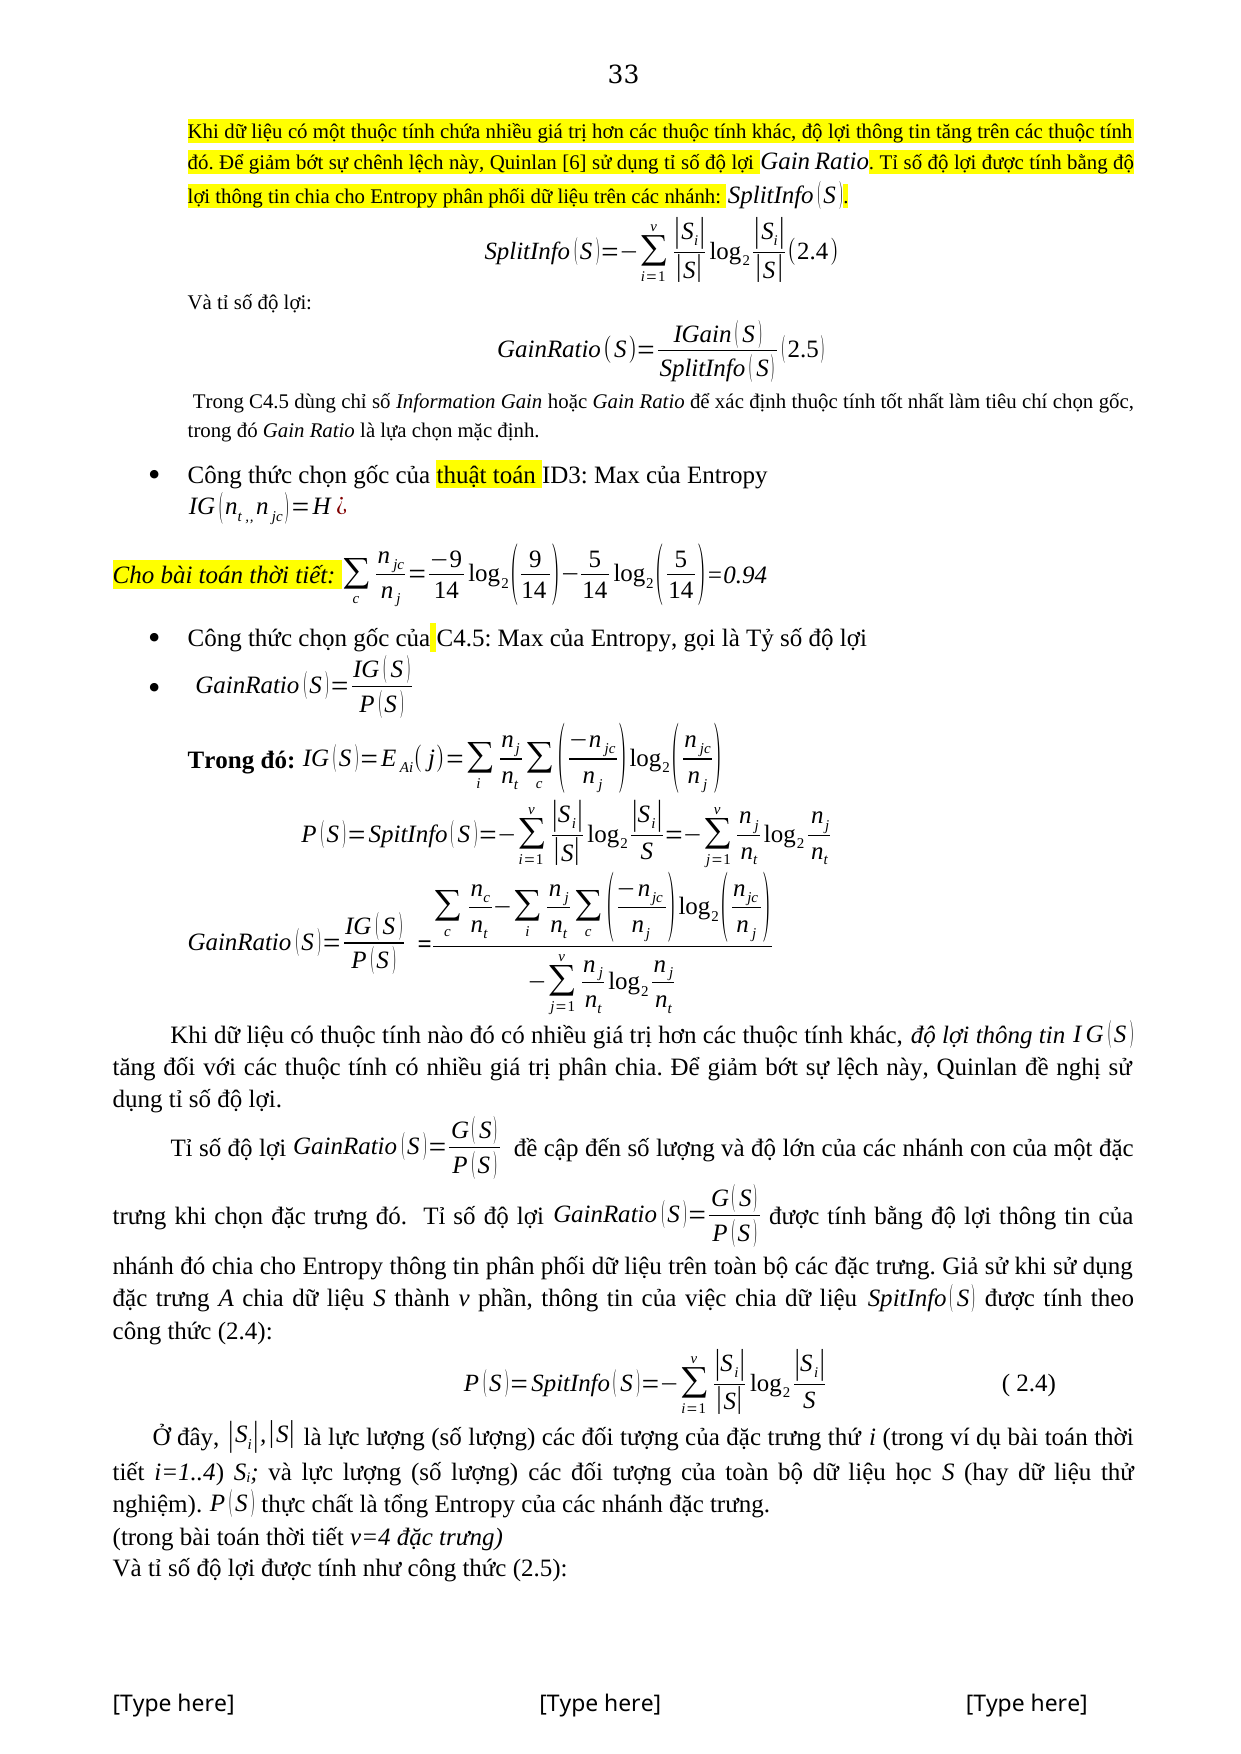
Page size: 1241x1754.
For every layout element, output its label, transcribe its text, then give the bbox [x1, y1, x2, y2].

list Trong đó: [187, 722, 1134, 796]
list Khi dữ liệu có một thuộc tính chứa nhiều giá trị hơn các thuộc tính khác, độ lợi thông tin tăng trên các thuộc tính đó. Để giảm bớt sự chênh lệch này, Quinlan [6] sử dụng tỉ số độ lợi . Tỉ số độ lợi được tính bằng độ lợi thông tin chia cho Entropy phân phối dữ liệu trên các nhánh: . [187, 119, 1134, 211]
list ( 2.4) [112, 1348, 1134, 1416]
list Ở đây, là lực lượng (số lượng) các đối tượng của đặc trưng thứ i (trong ví dụ bài toán thời tiết i=1..4) Si; và lực lượng (số lượng) các đối tượng của toàn bộ dữ liệu học S (hay dữ liệu thử nghiệm). thực chất là tổng Entropy của các nhánh đặc trưng. [112, 1419, 1134, 1519]
list Công thức chọn gốc của thuật toán ID3: Max của Entropy [542, 460, 1134, 488]
list Công thức chọn gốc của C4.5: Max của Entropy, gọi là Tỷ số độ lợi [436, 623, 1134, 652]
list (trong bài toán thời tiết v=4 đặc trưng) [112, 1522, 1134, 1550]
list Và tỉ số độ lợi được tính như công thức (2.5): [112, 1553, 1134, 1582]
list Công thức chọn gốc của C4.5: Max của Entropy, gọi là Tỷ số độ lợi [150, 623, 430, 652]
list Công thức chọn gốc của thuật toán ID3: Max của Entropy [150, 460, 436, 488]
list Khi dữ liệu có thuộc tính nào đó có nhiều giá trị hơn các thuộc tính khác, độ lợi thông tin tăng đối với các thuộc tính có nhiều giá trị phân chia. Để giảm bớt sự lệch này, Quinlan đề nghị sử dụng tỉ số độ lợi. [112, 1019, 1134, 1113]
list = [187, 871, 1134, 1016]
list Tỉ số độ lợi đề cập đến số lượng và độ lớn của các nhánh con của một đặc trưng khi chọn đặc trưng đó. Tỉ số độ lợi được tính bằng độ lợi thông tin của nhánh đó chia cho Entropy thông tin phân phối dữ liệu trên toàn bộ các đặc trưng. Giả sử khi sử dụng đặc trưng A chia dữ liệu S thành v phần, thông tin của việc chia dữ liệu được tính theo công thức (2.4): [112, 1115, 1134, 1345]
text Trong C4.5 dùng chỉ số Information Gain hoặc Gain Ratio để xác định thuộc tính tốt nhất làm tiêu chí chọn gốc, trong đó Gain Ratio là lựa chọn mặc định. [187, 389, 1134, 442]
list Và tỉ số độ lợi: [187, 290, 1134, 314]
text Cho bài toán thời tiết: =0.94 [112, 541, 1134, 608]
